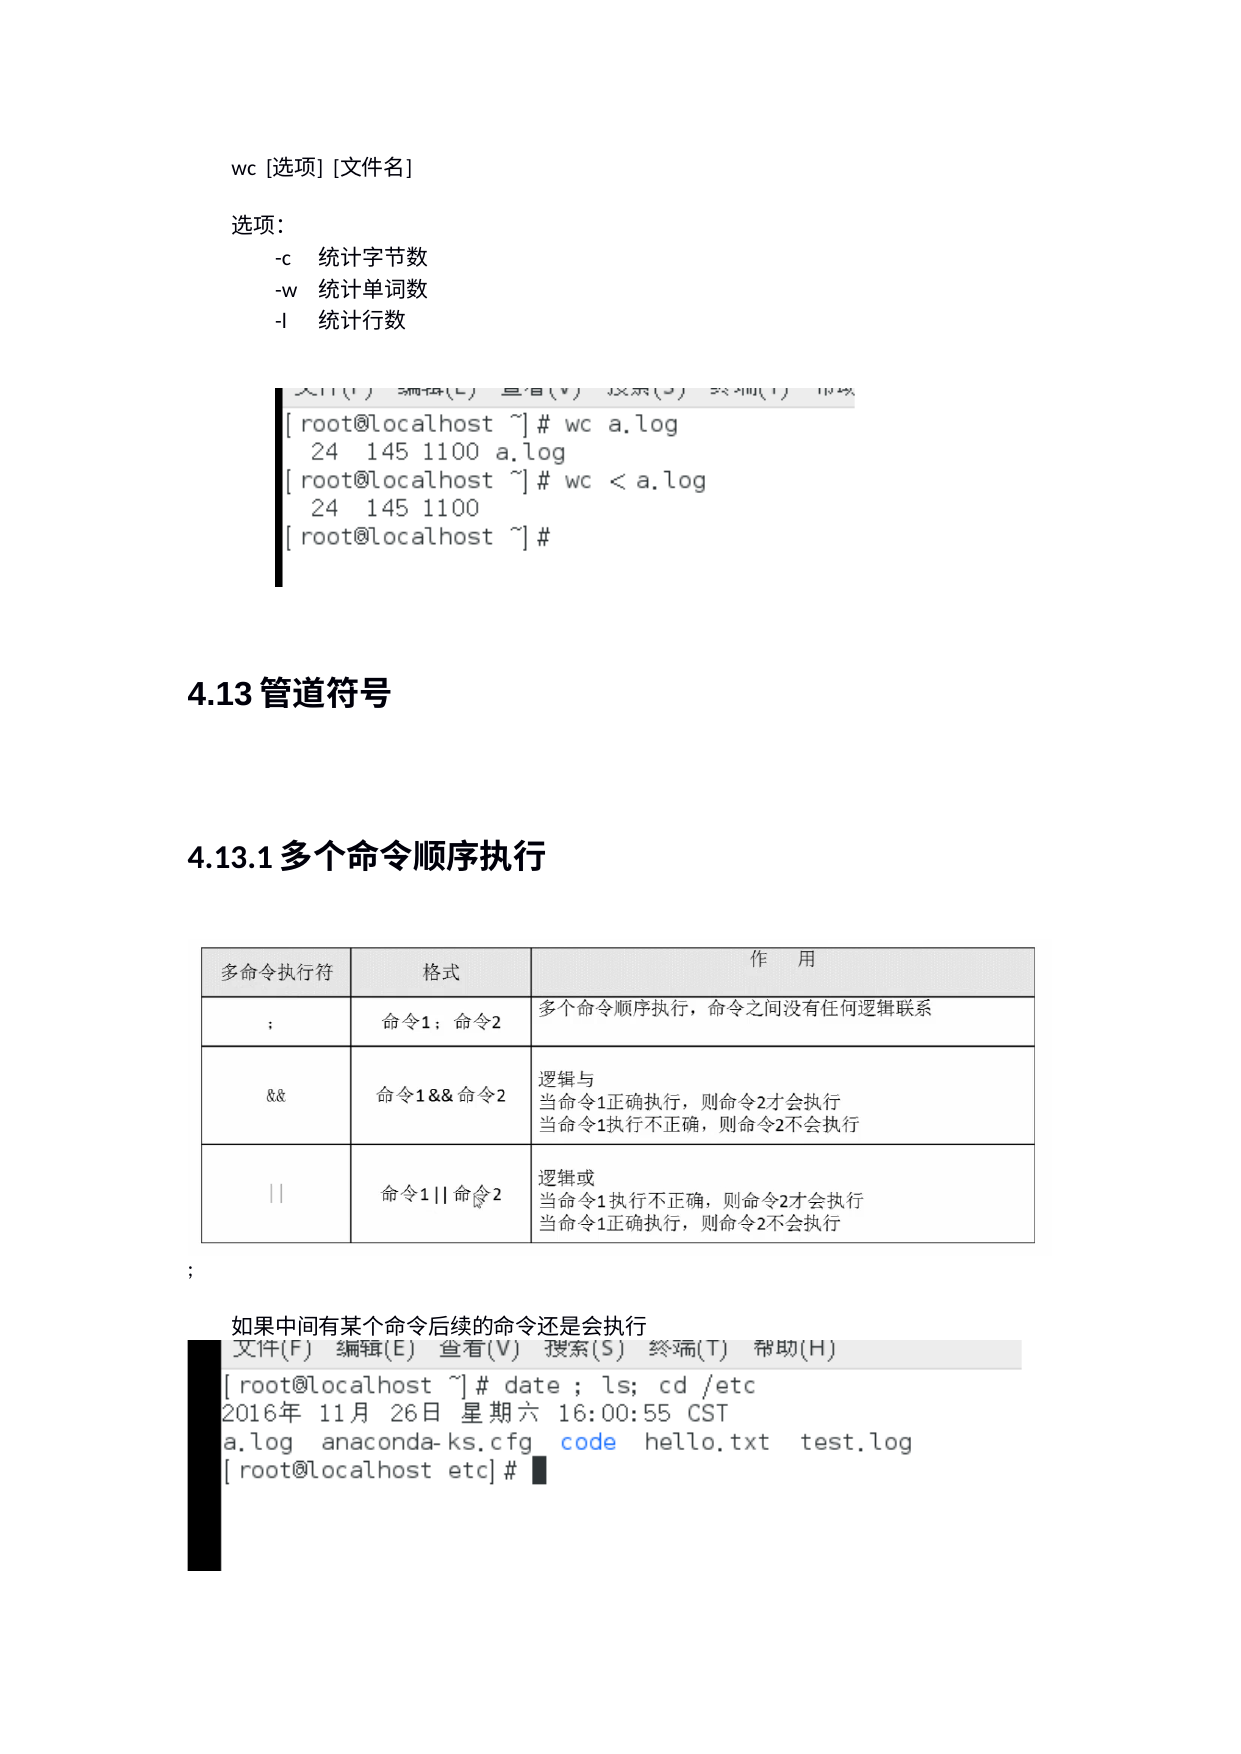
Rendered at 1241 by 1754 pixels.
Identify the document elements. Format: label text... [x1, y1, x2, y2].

text -w 统计单词数 [231, 272, 1053, 303]
text -l 统计行数 [231, 303, 1053, 335]
text wc [选项] [文件名] [187, 150, 1053, 182]
text 选项： [187, 208, 1053, 240]
picture [187, 1340, 1022, 1571]
text 4.13管道符号 [187, 667, 1053, 715]
text -c 统计字节数 [231, 240, 1053, 272]
text ; [187, 1256, 1053, 1282]
text 4.13.1多个命令顺序执行 [187, 830, 1053, 878]
picture [275, 388, 855, 587]
text 如果中间有某个命令后续的命令还是会执行 [187, 1309, 1053, 1341]
picture [187, 939, 1052, 1256]
